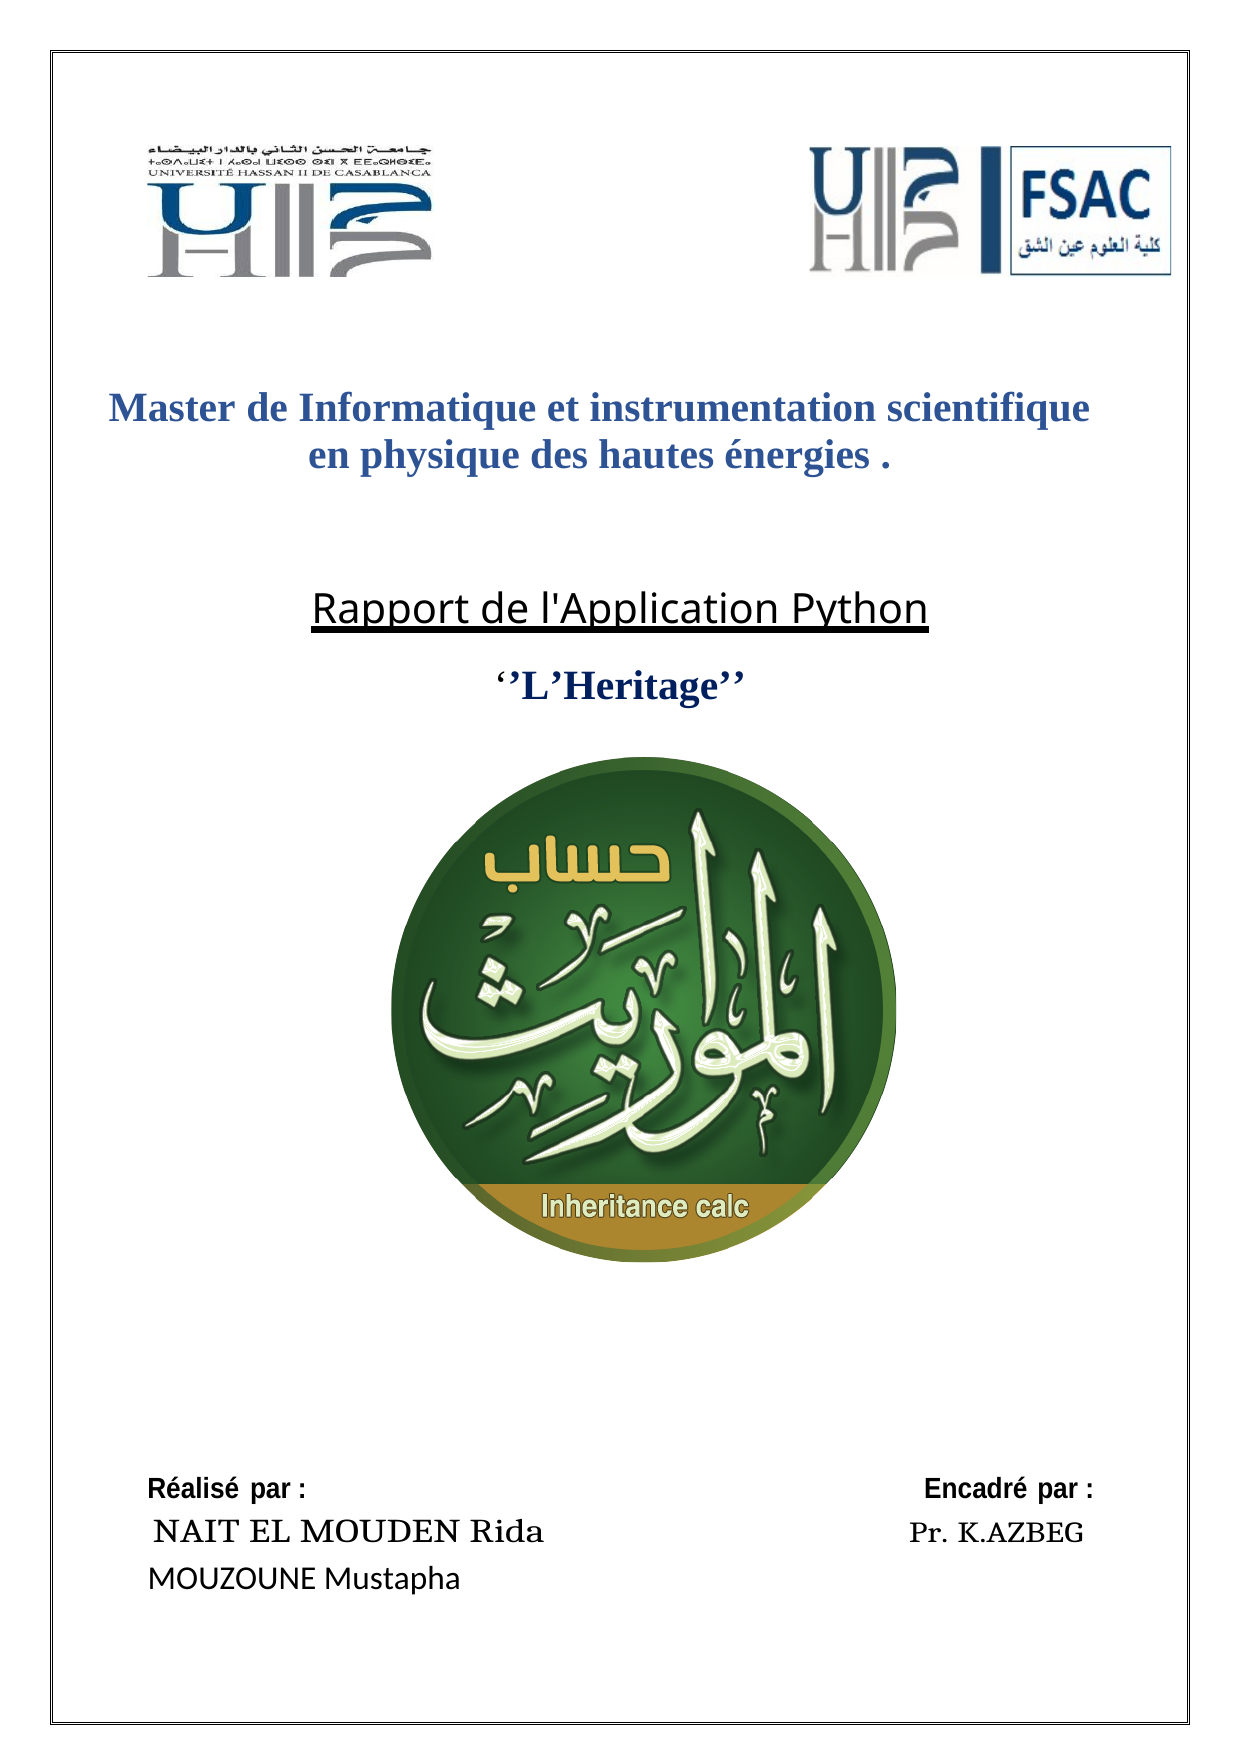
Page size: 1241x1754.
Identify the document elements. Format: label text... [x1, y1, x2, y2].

text MOUZOUNE Mustapha [147, 1557, 1184, 1598]
subtitle Master de Informatique et instrumentation scientifique en physique des hautes énergies . [104, 382, 1095, 478]
picture [147, 145, 436, 277]
picture [809, 146, 1172, 277]
text NAIT EL MOUDEN Rida Pr. K.AZBEG [104, 1512, 1131, 1551]
text Réalisé par : Encadré par : [104, 1471, 1137, 1505]
text Rapport de l'Application Python [104, 578, 1136, 635]
picture [391, 757, 897, 1263]
subtitle ‘’L’Heritage’’ [104, 660, 1136, 708]
